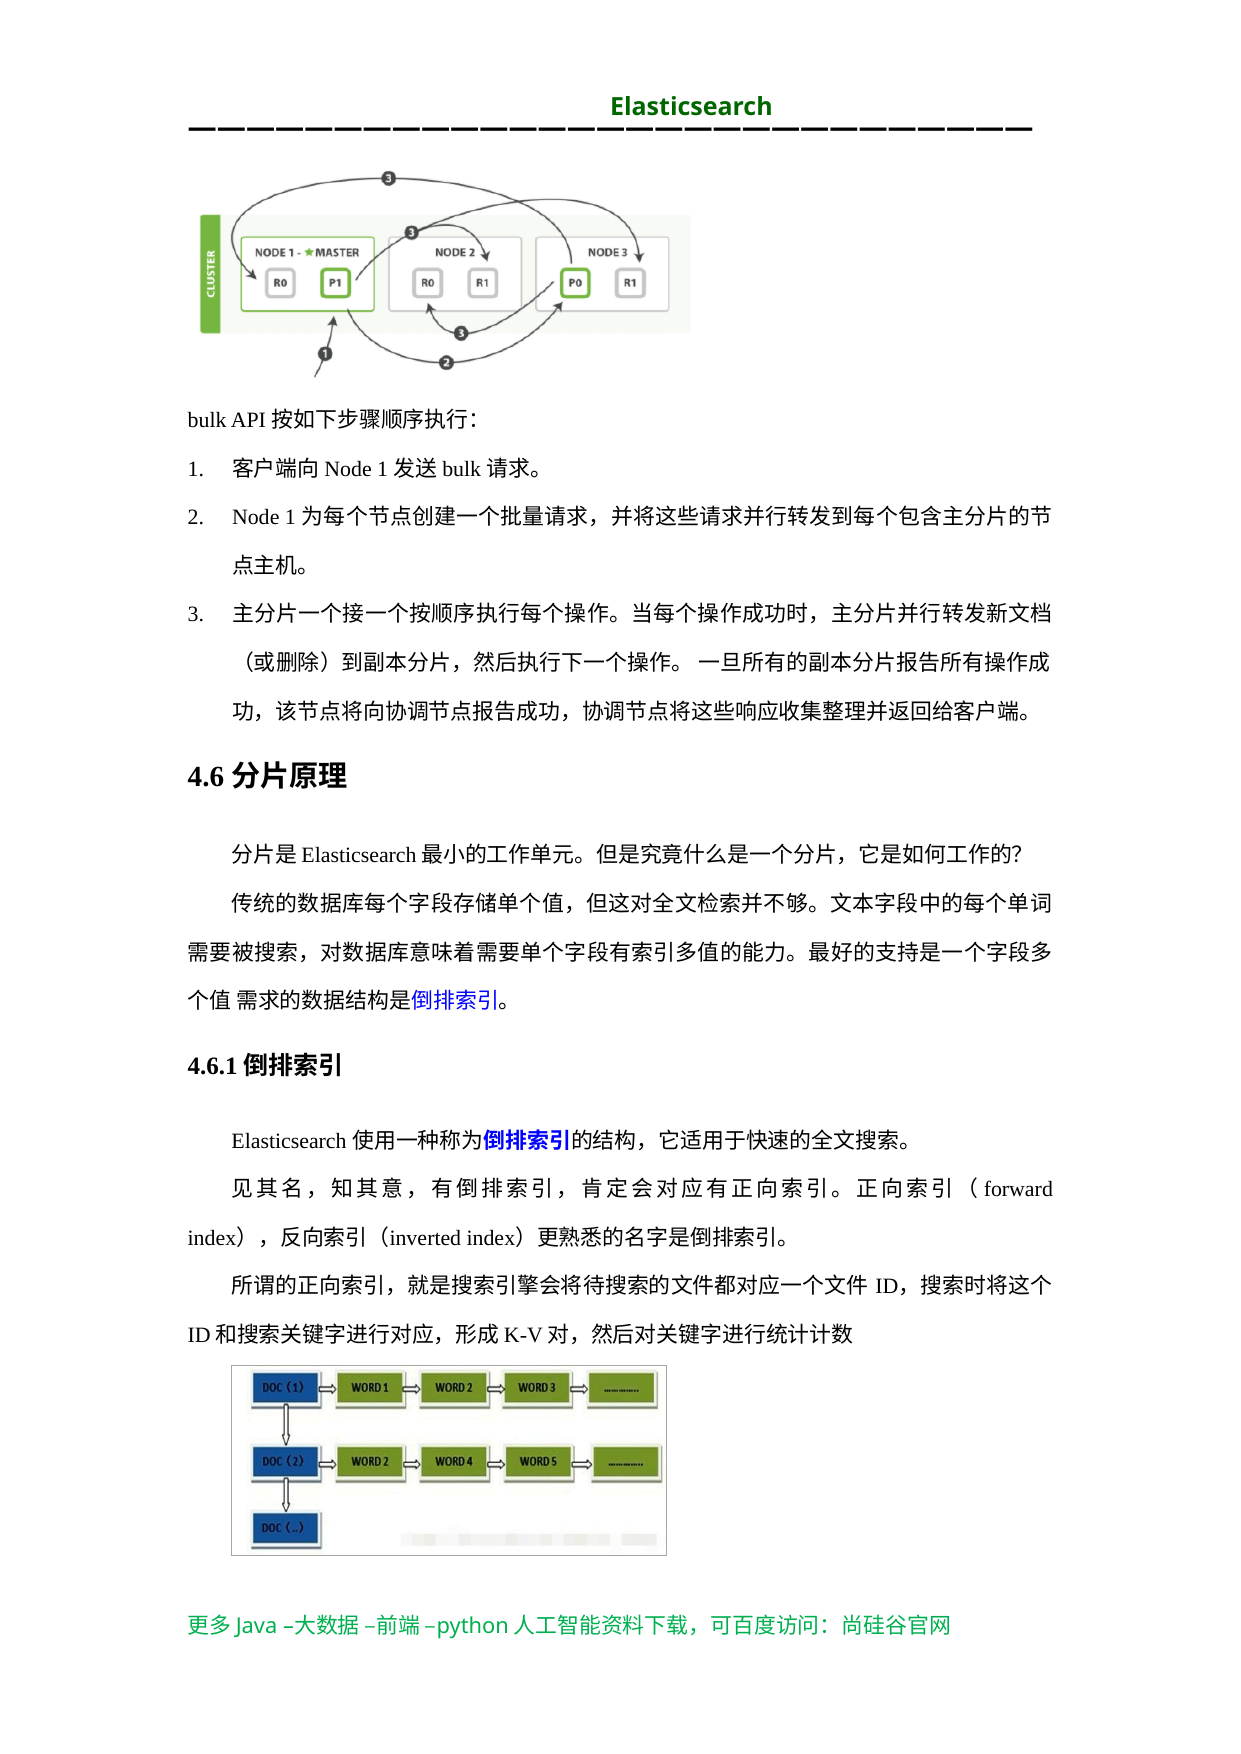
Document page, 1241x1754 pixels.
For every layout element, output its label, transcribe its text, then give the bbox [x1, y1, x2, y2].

text 分片是Elasticsearch最小的工作单元。但是究竟什么是一个分片，它是如何工作的？ [187, 837, 1053, 869]
subtitle 4.6.1 倒排索引 [187, 1031, 1053, 1096]
text Elasticsearch 使用一种称为倒排索引的结构，它适用于快速的全文搜索。 [187, 1122, 1053, 1155]
text bulk API 按如下步骤顺序执行： [187, 402, 1053, 434]
picture [232, 1366, 666, 1555]
text 传统的数据库每个字段存储单个值，但这对全文检索并不够。文本字段中的每个单词需要被搜索，对数据库意味着需要单个字段有索引多值的能力。最好的支持是一个字段多个值 需求的数据结构是倒排索引。 [187, 885, 1053, 1015]
list 客户端向 Node 1 发送 bulk 请求。 [187, 450, 1053, 483]
list Node 1 为每个节点创建一个批量请求，并将这些请求并行转发到每个包含主分片的节点主机。 [187, 499, 1053, 580]
subtitle 4.6 分片原理 [187, 742, 1053, 807]
list 主分片一个接一个按顺序执行每个操作。当每个操作成功时，主分片并行转发新文档（或删除）到副本分片，然后执行下一个操作。 一旦所有的副本分片报告所有操作成功，该节点将向协调节点报告成功，协调节点将这些响应收集整理并返回给客户端。 [187, 596, 1053, 726]
text 见其名，知其意，有倒排索引，肯定会对应有正向索引。正向索引（forward index），反向索引（inverted index）更熟悉的名字是倒排索引。 [187, 1171, 1053, 1252]
picture [187, 162, 695, 380]
text 所谓的正向索引，就是搜索引擎会将待搜索的文件都对应一个文件ID，搜索时将这个ID和搜索关键字进行对应，形成K-V对，然后对关键字进行统计计数 [187, 1268, 1053, 1349]
